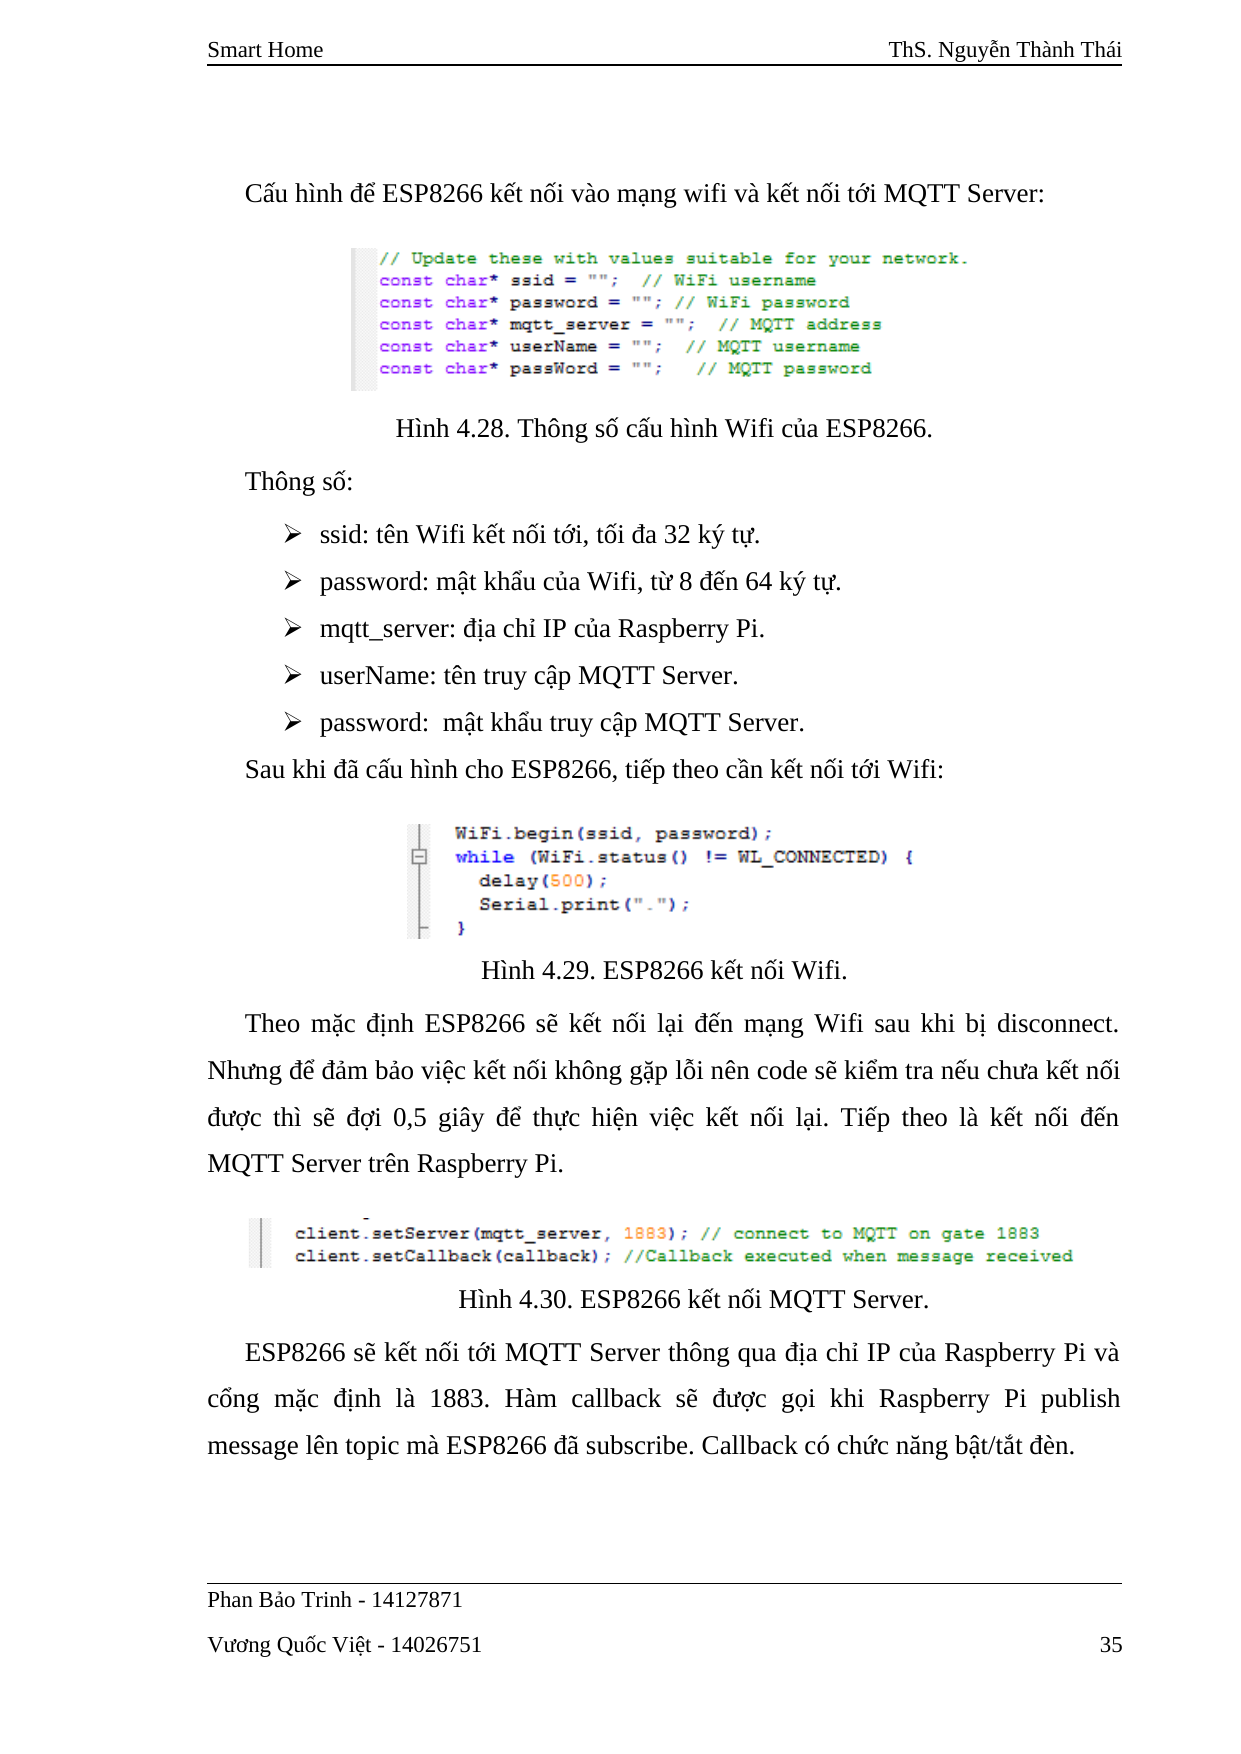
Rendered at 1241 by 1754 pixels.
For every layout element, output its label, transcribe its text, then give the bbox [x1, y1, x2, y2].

text Sau khi đã cấu hình cho ESP8266, tiếp theo cần kết nối tới Wifi: [207, 753, 1122, 784]
list ssid: tên Wifi kết nối tới, tối đa 32 ký tự. [282, 518, 1122, 550]
text Theo mặc định ESP8266 sẽ kết nối lại đến mạng Wifi sau khi bị disconnect. Nhưng để đảm bảo việc kết nối không gặp lỗi nên code sẽ kiểm tra nếu chưa kết nối được thì sẽ đợi 0,5 giây để thực hiện việc kết nối lại. Tiếp theo là kết nối đến MQTT Server trên Raspberry Pi. [207, 1007, 1122, 1178]
text Cấu hình để ESP8266 kết nối vào mạng wifi và kết nối tới MQTT Server: [207, 177, 1122, 208]
list userName: tên truy cập MQTT Server. [282, 659, 1122, 690]
picture [248, 1218, 1080, 1268]
picture [351, 248, 978, 391]
list password: mật khẩu truy cập MQTT Server. [282, 706, 1122, 737]
picture [407, 824, 922, 939]
list password: mật khẩu của Wifi, từ 8 đến 64 ký tự. [282, 565, 1122, 597]
list mqtt_server: địa chỉ IP của Raspberry Pi. [282, 612, 1122, 643]
text ESP8266 sẽ kết nối tới MQTT Server thông qua địa chỉ IP của Raspberry Pi và cổng mặc định là 1883. Hàm callback sẽ được gọi khi Raspberry Pi publish message lên topic mà ESP8266 đã subscribe. Callback có chức năng bật/tắt đèn. [207, 1336, 1122, 1460]
text Thông số: [207, 466, 1122, 497]
